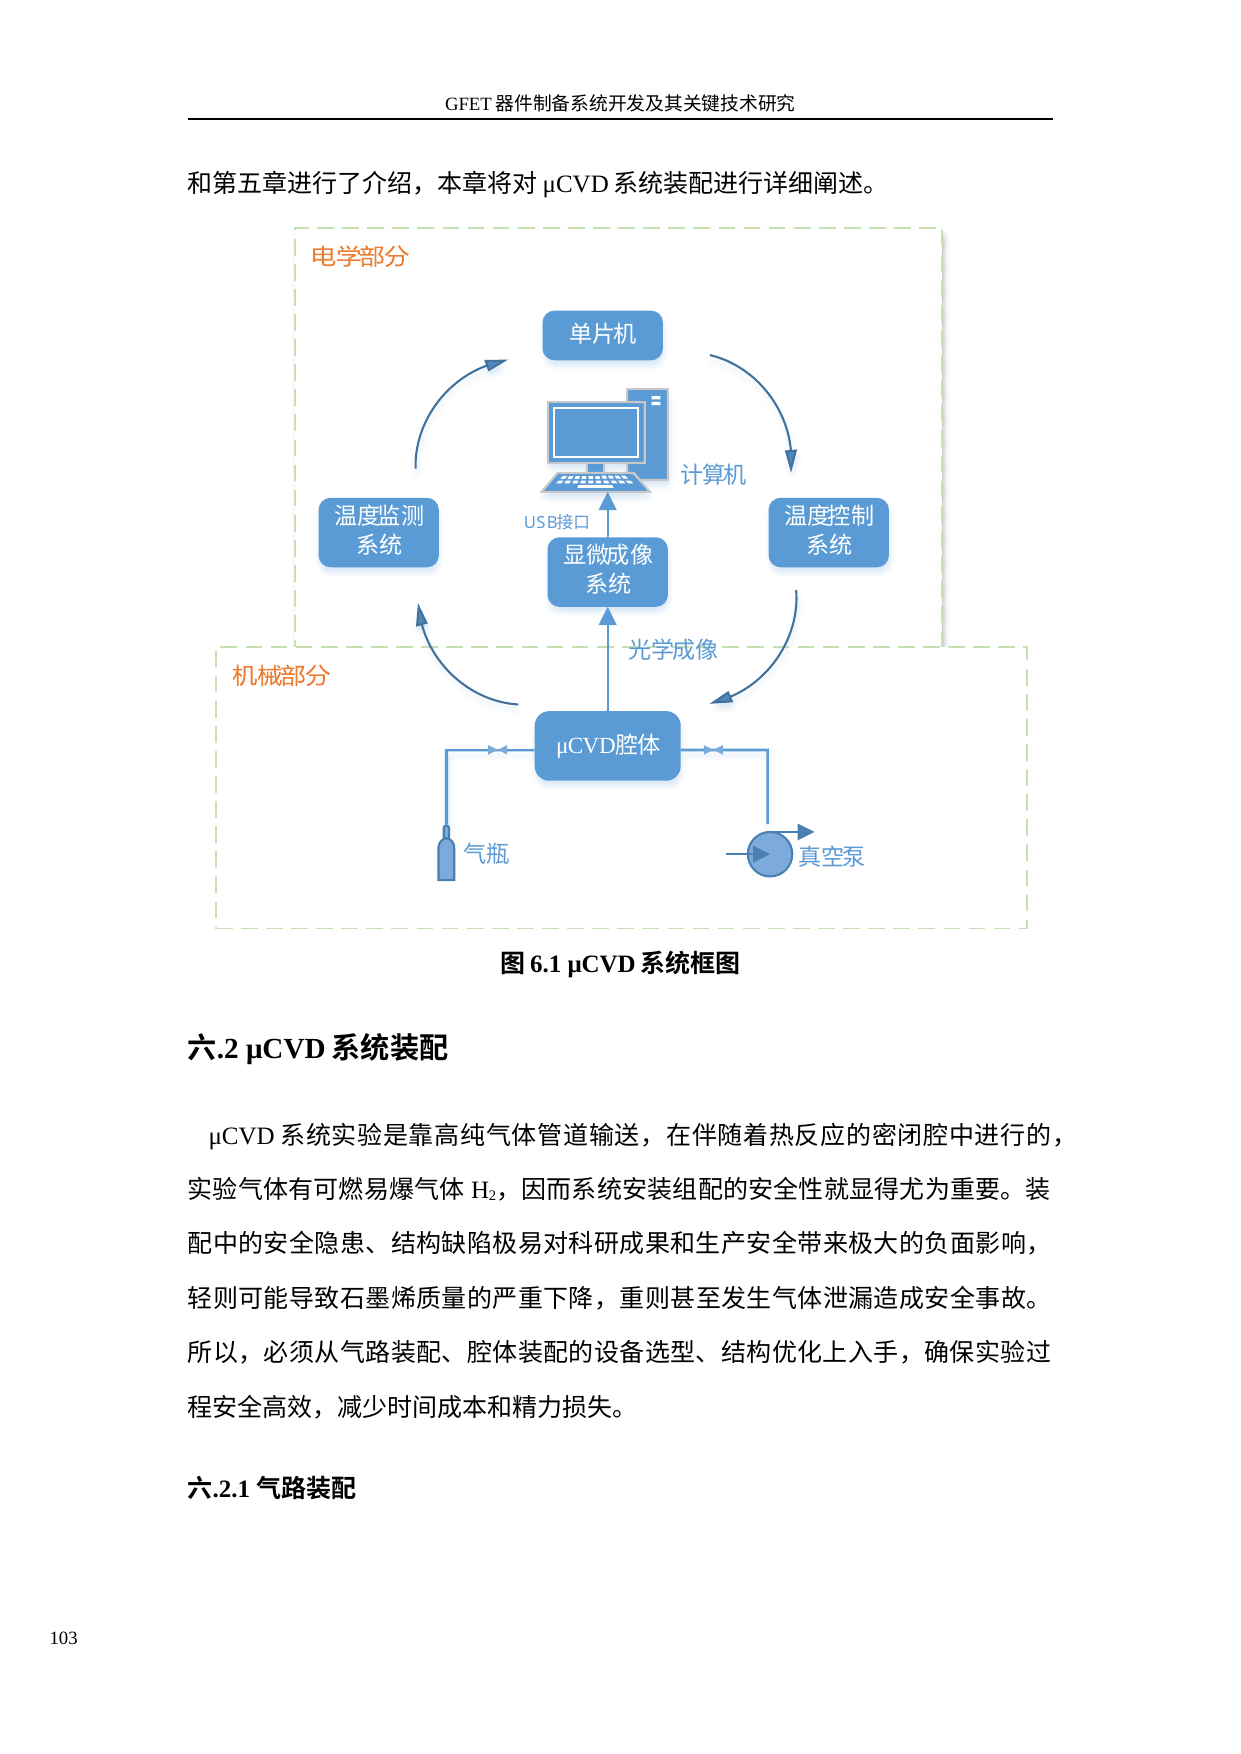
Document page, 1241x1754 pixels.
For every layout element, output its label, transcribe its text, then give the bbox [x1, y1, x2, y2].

subtitle 气路装配 [187, 1468, 1053, 1505]
text 图6.1 μCVD系统框图 [187, 943, 1053, 979]
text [187, 164, 1053, 200]
subtitle μCVD系统装配 [187, 1025, 1053, 1067]
text μCVD系统实验是靠高纯气体管道输送，在伴随着热反应的密闭腔中进行的，实验气体有可燃易爆气体H2，因而系统安装组配的安全性就显得尤为重要。装配中的安全隐患、结构缺陷极易对科研成果和生产安全带来极大的负面影响，轻则可能导致石墨烯质量的严重下降，重则甚至发生气体泄漏造成安全事故。所以，必须从气路装配、腔体装配的设备选型、结构优化上入手，确保实验过程安全高效，减少时间成本和精力损失。 [187, 1115, 1053, 1423]
